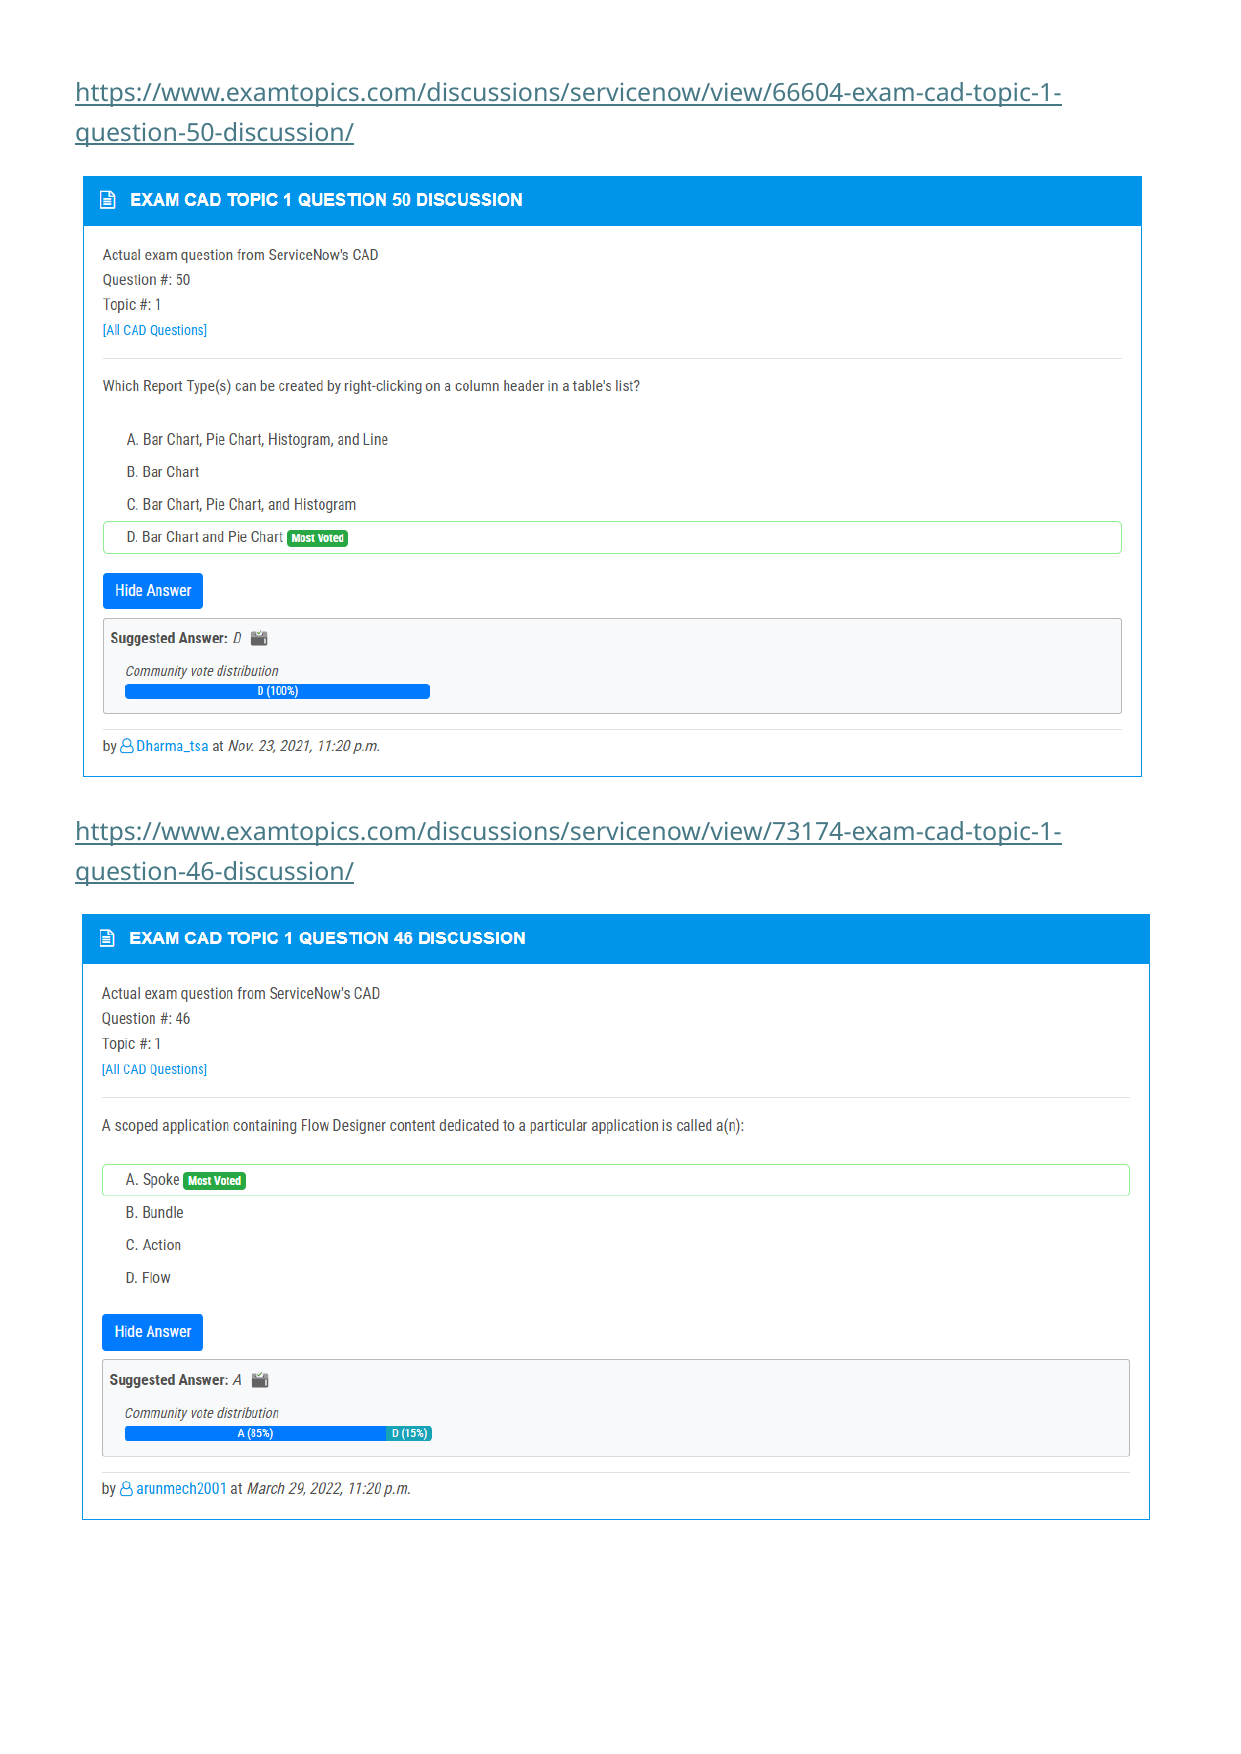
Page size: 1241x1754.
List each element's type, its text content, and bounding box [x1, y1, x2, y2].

picture [75, 170, 1166, 793]
picture [75, 909, 1166, 1535]
text https://www.examtopics.com/discussions/servicenow/view/66604-exam-cad-topic-1-question-50-discussion/ [75, 75, 1165, 148]
text https://www.examtopics.com/discussions/servicenow/view/73174-exam-cad-topic-1-question-46-discussion/ [75, 814, 1165, 887]
